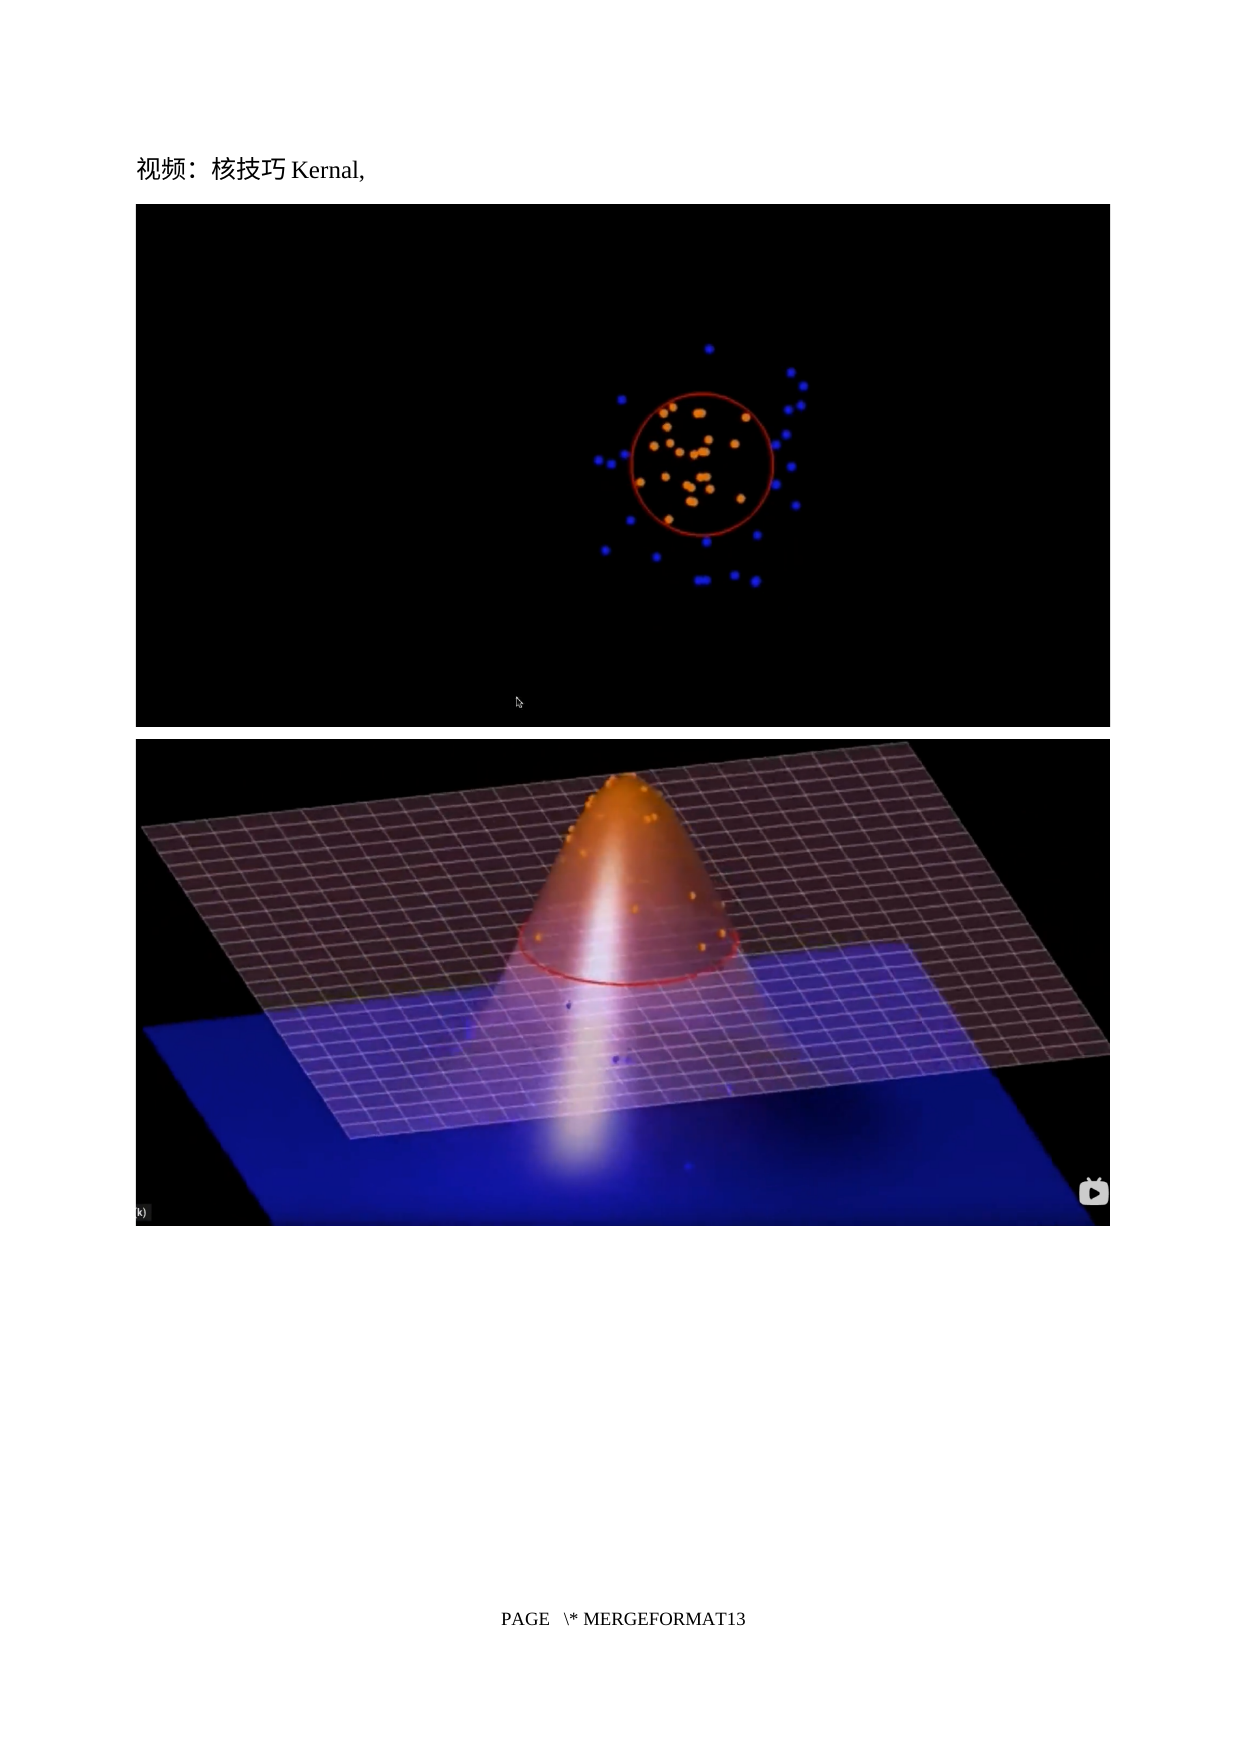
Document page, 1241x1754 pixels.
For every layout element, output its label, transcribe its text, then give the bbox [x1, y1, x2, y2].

text 视频：核技巧Kernal, [136, 150, 1110, 186]
picture [135, 739, 1110, 1226]
picture [135, 204, 1111, 727]
